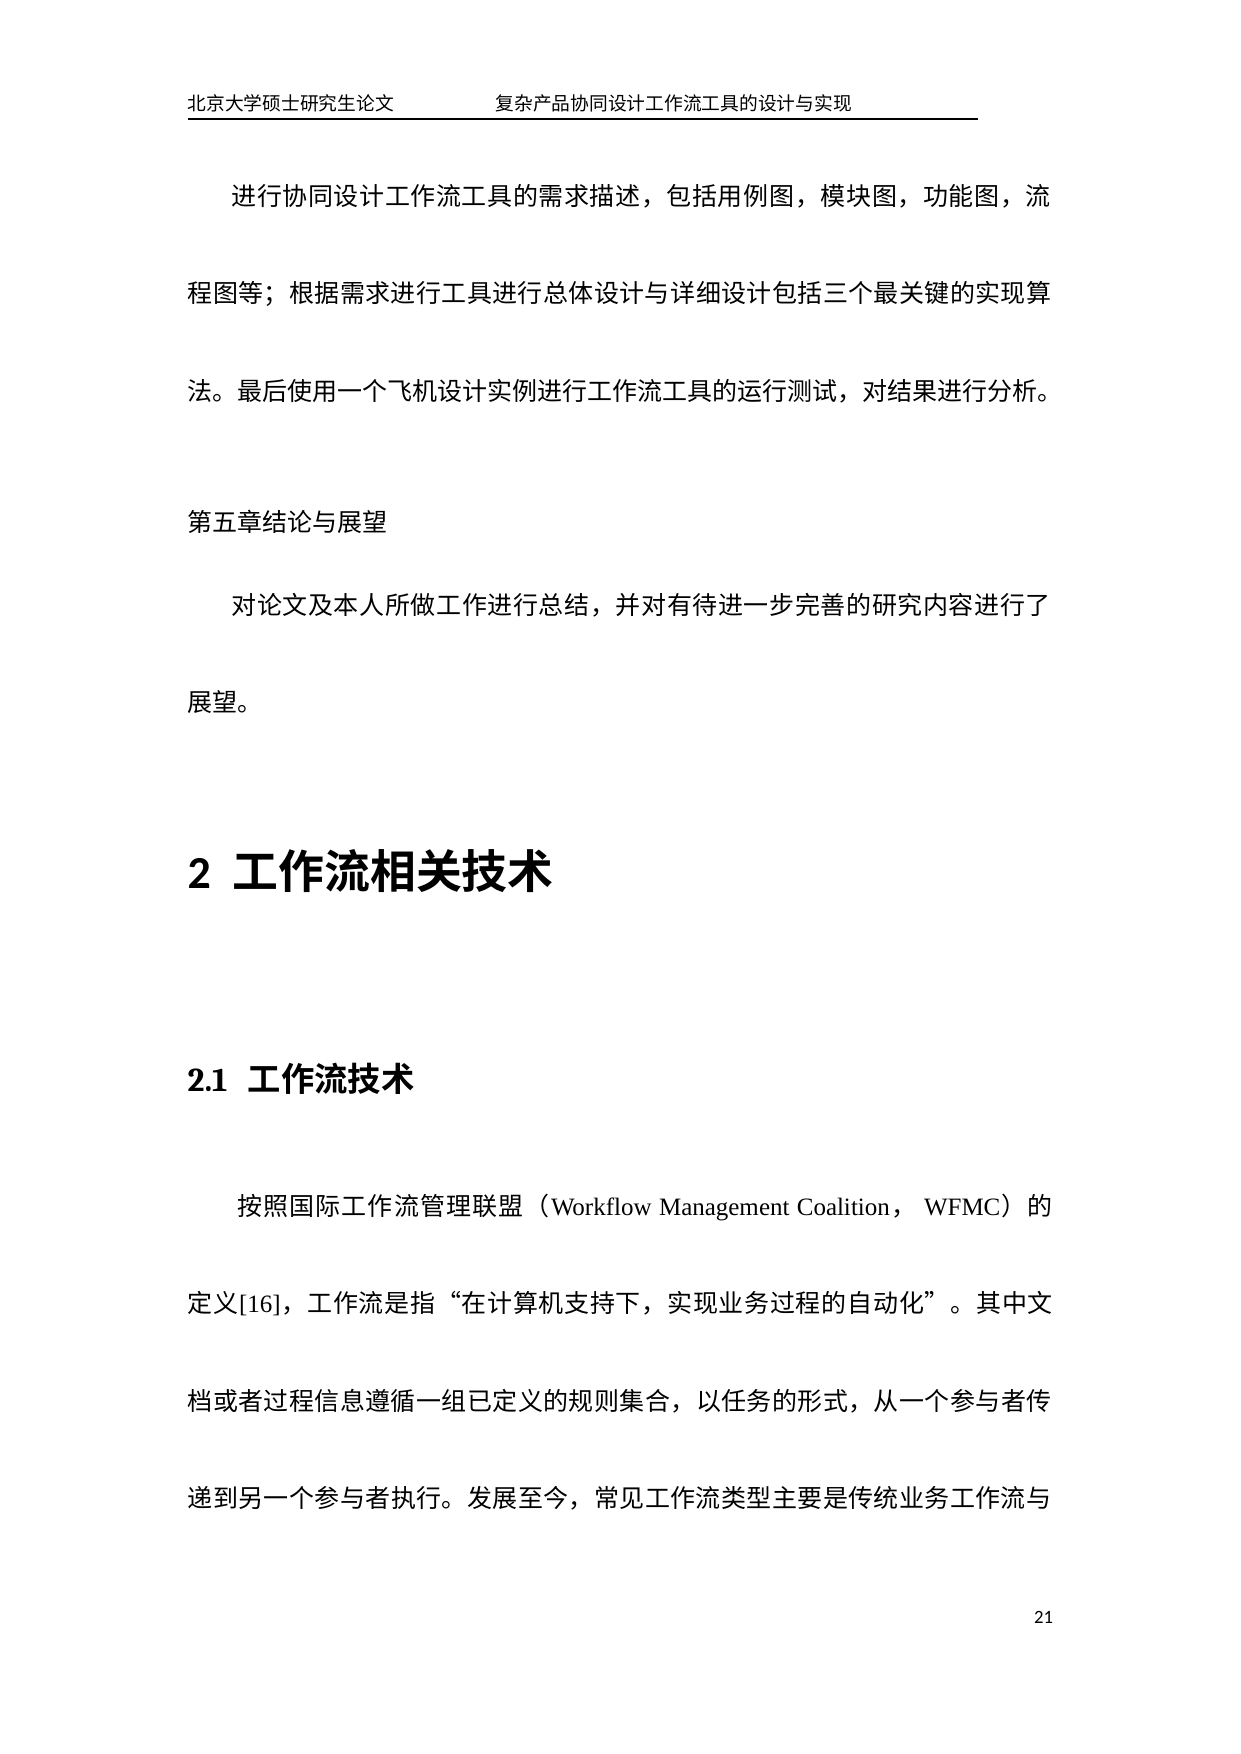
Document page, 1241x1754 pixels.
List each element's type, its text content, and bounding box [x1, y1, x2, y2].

subtitle 工作流相关技术 [187, 819, 1053, 917]
text 对论文及本人所做工作进行总结，并对有待进一步完善的研究内容进行了展望。 [187, 571, 1053, 733]
text 进行协同设计工作流工具的需求描述，包括用例图，模块图，功能图，流程图等；根据需求进行工具进行总体设计与详细设计包括三个最关键的实现算法。最后使用一个飞机设计实例进行工作流工具的运行测试，对结果进行分析。 [187, 162, 1053, 422]
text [187, 1172, 1053, 1529]
subtitle 工作流技术 [187, 1045, 1053, 1110]
text 第五章结论与展望 [187, 488, 1053, 553]
